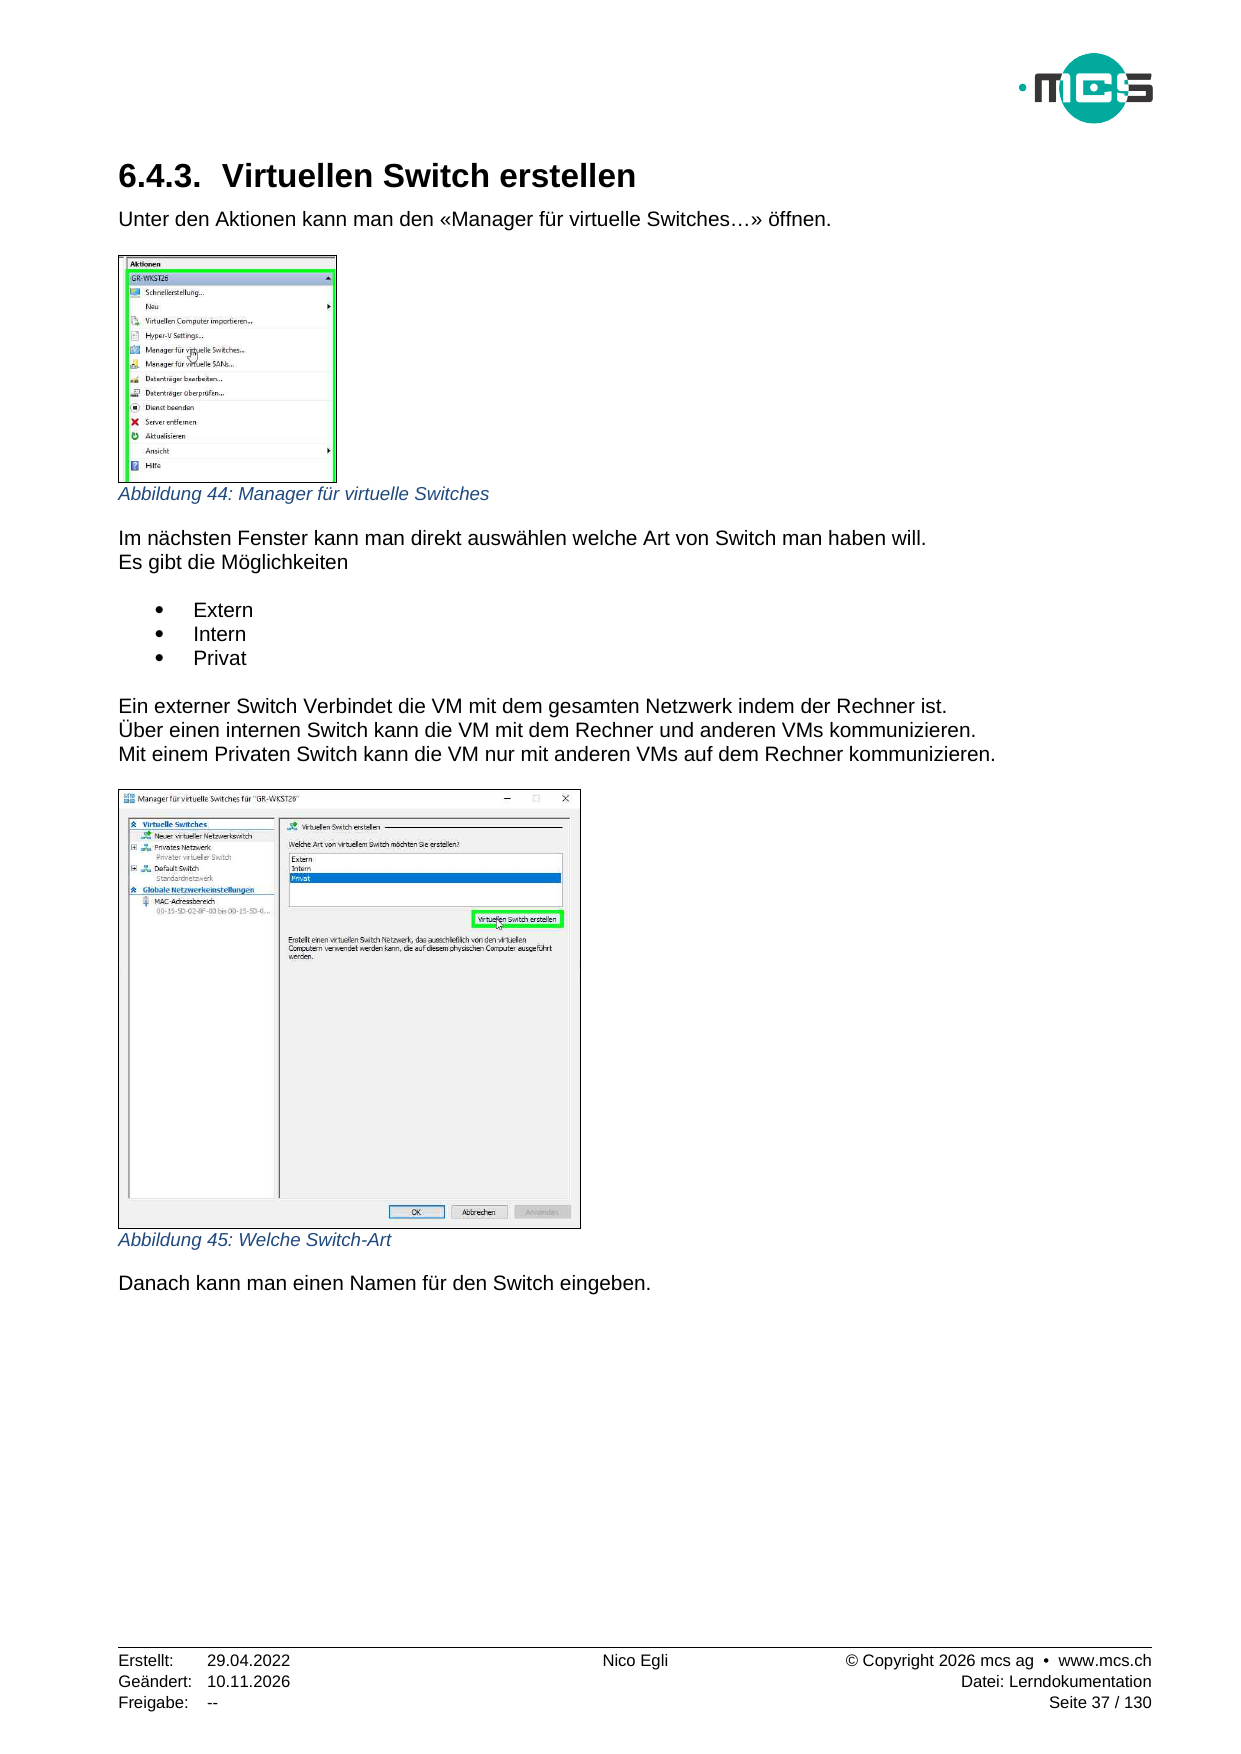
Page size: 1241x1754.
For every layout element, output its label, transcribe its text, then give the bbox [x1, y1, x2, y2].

text Danach kann man einen Namen für den Switch eingeben. [118, 1271, 1152, 1295]
text Es gibt die Möglichkeiten [118, 549, 1152, 573]
text Über einen internen Switch kann die VM mit dem Rechner und anderen VMs kommunizieren. [118, 717, 1152, 741]
list Intern [156, 621, 1152, 646]
subtitle Virtuellen Switch erstellen [118, 156, 1152, 194]
text Unter den Aktionen kann man den «Manager für virtuelle Switches…» öffnen. [118, 207, 1152, 231]
list Extern [156, 597, 1152, 621]
list Privat [156, 646, 1152, 669]
text Ein externer Switch Verbindet die VM mit dem gesamten Netzwerk indem der Rechner ist. [118, 693, 1152, 717]
text Mit einem Privaten Switch kann die VM nur mit anderen VMs auf dem Rechner kommunizieren. [118, 741, 1152, 765]
picture [1018, 53, 1155, 124]
picture [119, 790, 580, 1228]
picture [119, 256, 336, 482]
text Im nächsten Fenster kann man direkt auswählen welche Art von Switch man haben will. [118, 526, 1152, 549]
